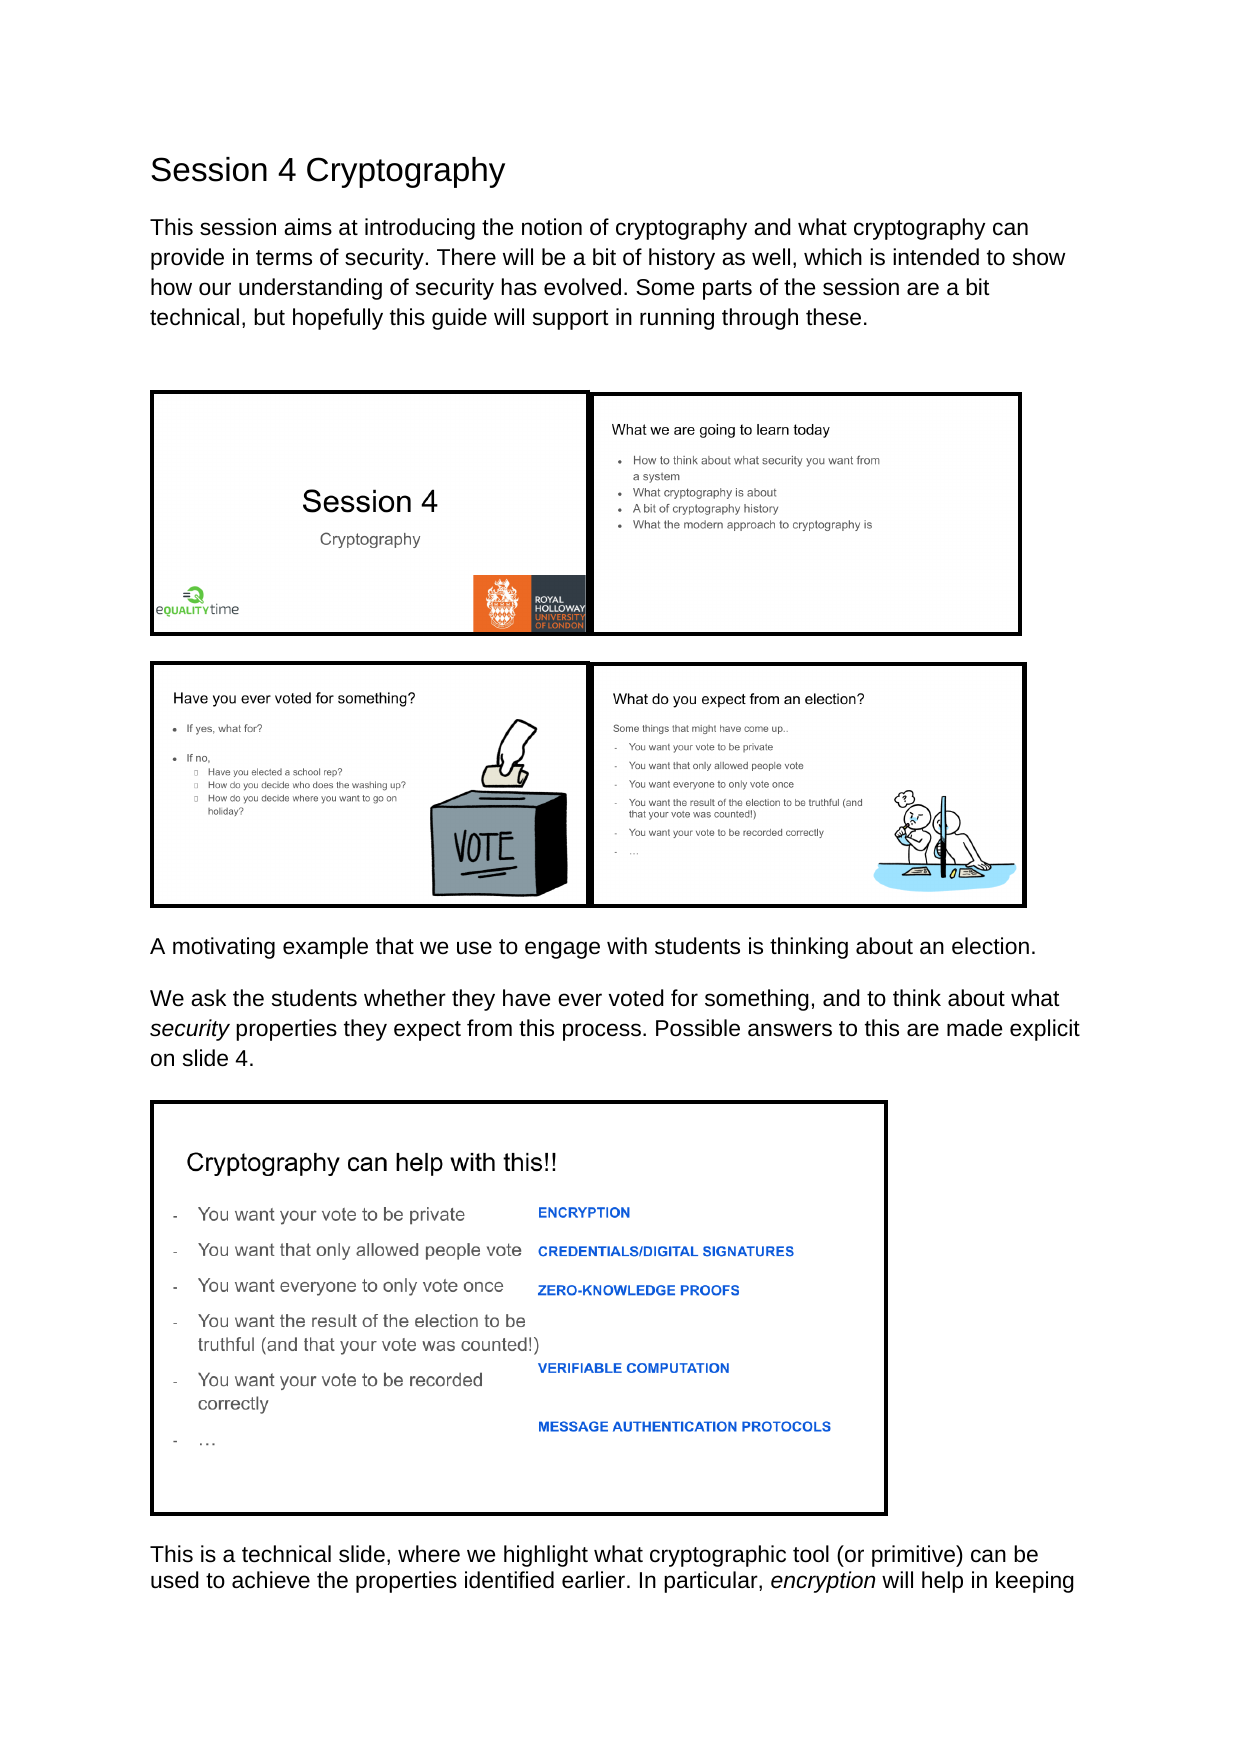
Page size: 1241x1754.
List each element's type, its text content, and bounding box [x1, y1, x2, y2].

subtitle Session 4 Cryptography [150, 150, 1090, 188]
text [150, 1541, 1090, 1593]
text A motivating example that we use to engage with students is thinking about an election. [150, 933, 1090, 959]
picture [154, 394, 586, 632]
picture [594, 396, 1018, 632]
text This session aims at introducing the notion of cryptography and what cryptography can provide in terms of security. There will be a bit of history as well, which is intended to show how our understanding of security has evolved. Some parts of the session are a bit technical, but hopefully this guide will support in running through these. [150, 213, 1090, 330]
picture [154, 665, 586, 904]
picture [594, 666, 1022, 904]
text We ask the students whether they have ever voted for something, and to think about what security properties they expect from this process. Possible answers to this are made explicit on slide 4. [150, 984, 1090, 1071]
picture [154, 1104, 884, 1512]
